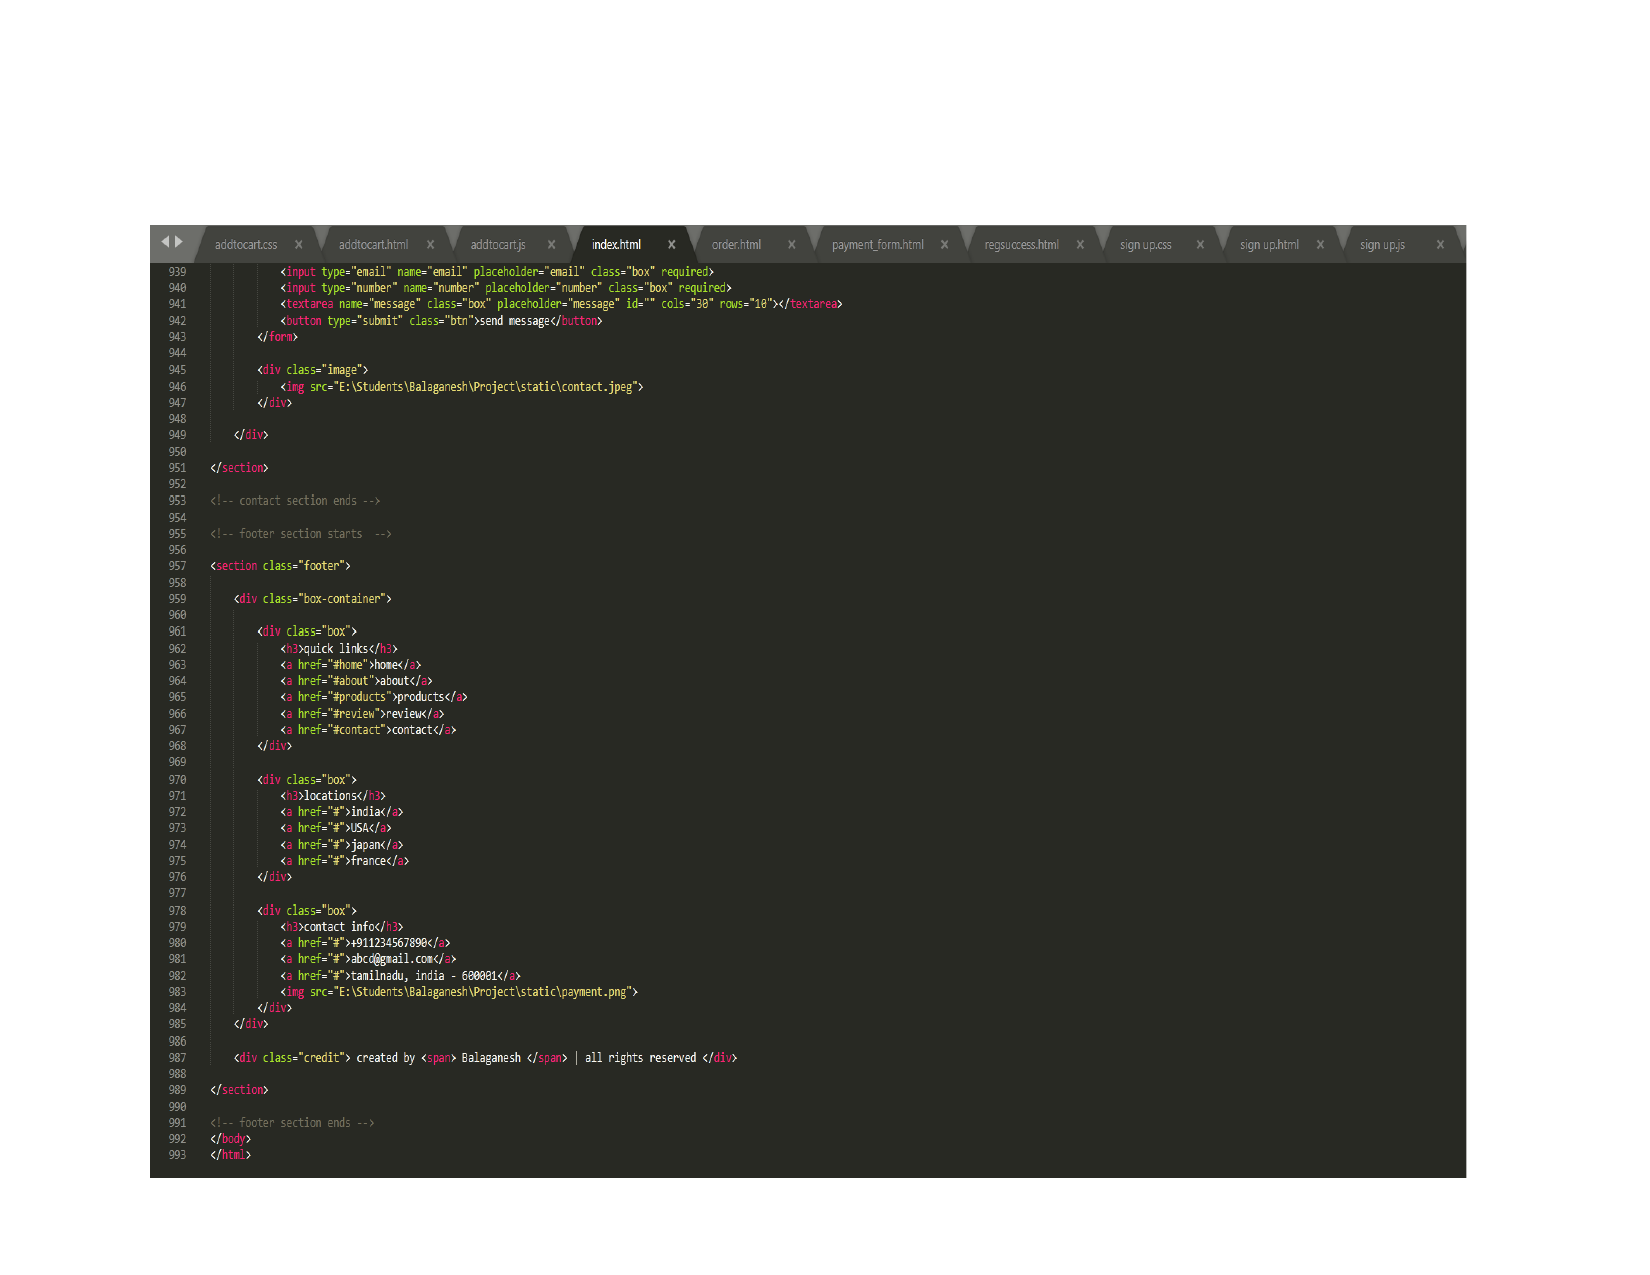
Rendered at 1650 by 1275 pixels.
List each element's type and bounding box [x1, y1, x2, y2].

picture [150, 225, 1467, 1178]
